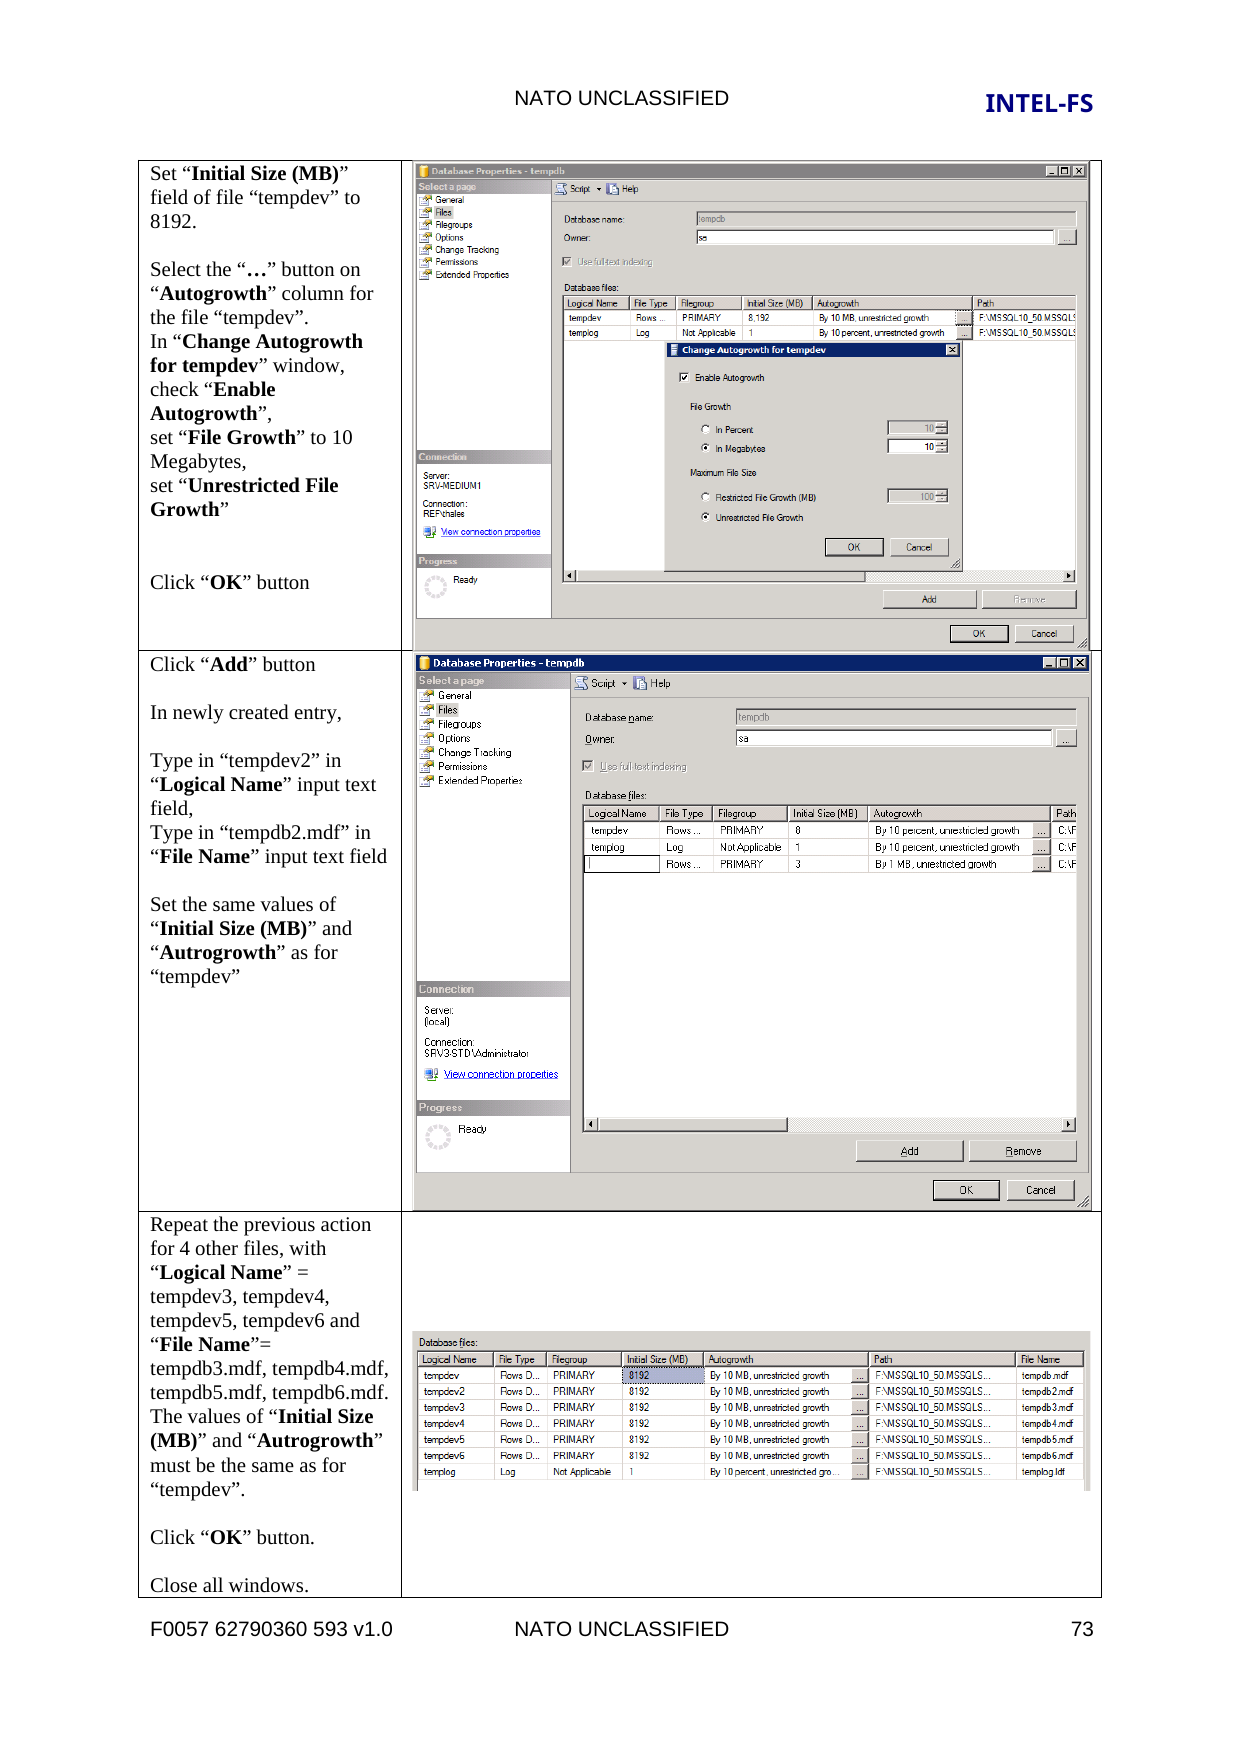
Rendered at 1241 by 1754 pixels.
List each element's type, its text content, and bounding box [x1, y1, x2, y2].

table_cell [1091, 161, 1101, 650]
table_cell [402, 1212, 1101, 1597]
table_cell Set “Initial Size (MB)” field of file “tempdev” to 8192. Select the “…” button on “Autogrowth” column for the file “tempdev”. In “Change Autogrowth for tempdev” window, check “Enable Autogrowth”, set “File Growth” to 10 Megabytes, set “Unrestricted File Growth” Click “OK” button [139, 161, 401, 650]
picture [412, 1331, 1091, 1491]
table_cell [402, 651, 412, 1211]
table_cell [402, 161, 412, 650]
table_cell [1092, 651, 1101, 1211]
table_cell Click “Add” button In newly created entry, Type in “tempdev2” in “Logical Name” input text field, Type in “tempdb2.mdf” in “File Name” input text field Set the same values of “Initial Size (MB)” and “Autrogrowth” as for “tempdev” [139, 651, 401, 1211]
table_cell Repeat the previous action for 4 other files, with “Logical Name” = tempdev3, tempdev4, tempdev5, tempdev6 and “File Name”= tempdb3.mdf, tempdb4.mdf, tempdb5.mdf, tempdb6.mdf. The values of “Initial Size (MB)” and “Autrogrowth” must be the same as for “tempdev”. Click “OK” button. Close all windows. [139, 1212, 401, 1597]
picture [412, 160, 1092, 1211]
